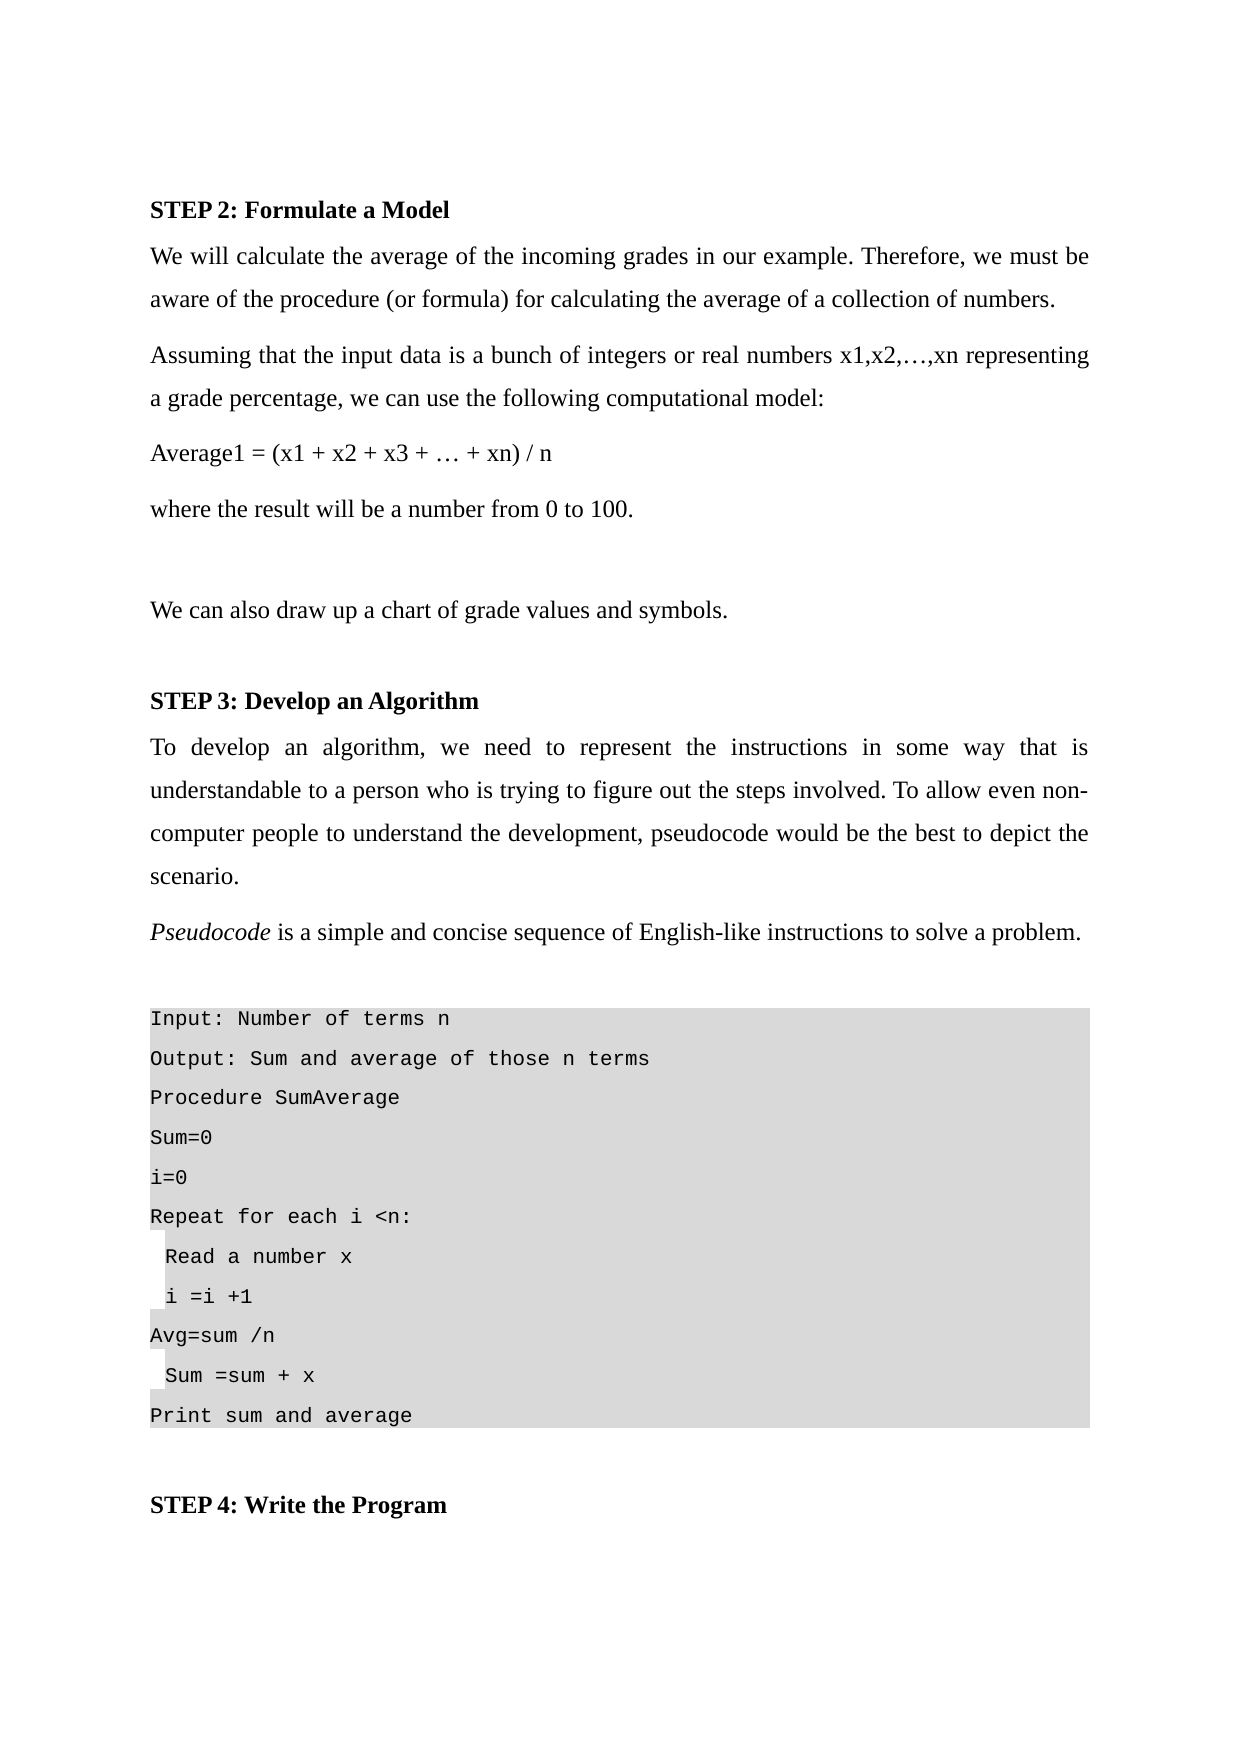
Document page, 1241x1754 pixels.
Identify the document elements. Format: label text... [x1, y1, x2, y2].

text where the result will be a number from 0 to 100. [150, 494, 1090, 523]
text Repeat for each i <n: [150, 1206, 1090, 1230]
text To develop an algorithm, we need to represent the instructions in some way that is understandable to a person who is trying to figure out the steps involved. To allow even non-computer people to understand the development, pseudocode would be the best to depict the scenario. [150, 732, 1090, 890]
text STEP 3: Develop an Algorithm [150, 686, 1090, 715]
text STEP 2: Formulate a Model [150, 196, 1090, 224]
text Avg=sum /n [150, 1325, 1090, 1349]
text Sum =sum + x [165, 1365, 1090, 1389]
text i=0 [150, 1167, 1090, 1190]
text i =i +1 [165, 1286, 1090, 1309]
text Sum=0 [150, 1127, 1090, 1151]
text Pseudocode is a simple and concise sequence of English-like instructions to solve a problem. [150, 917, 1090, 946]
text Assuming that the input data is a bunch of integers or real numbers x1,x2,…,xn representing a grade percentage, we can use the following computational model: [150, 340, 1090, 412]
text Read a number x [165, 1246, 1090, 1270]
text Output: Sum and average of those n terms [150, 1048, 1090, 1071]
text Print sum and average [150, 1405, 1090, 1428]
text We will calculate the average of the incoming grades in our example. Therefore, we must be aware of the procedure (or formula) for calculating the average of a collection of numbers. [150, 241, 1090, 313]
text We can also draw up a chart of grade values and symbols. [150, 595, 1090, 624]
text Procedure SumAverage [150, 1087, 1090, 1111]
text Average1 = (x1 + x2 + x3 + … + xn) / n [150, 438, 1090, 467]
text STEP 4: Write the Program [150, 1490, 1090, 1519]
text Input: Number of terms n [150, 1008, 1090, 1032]
